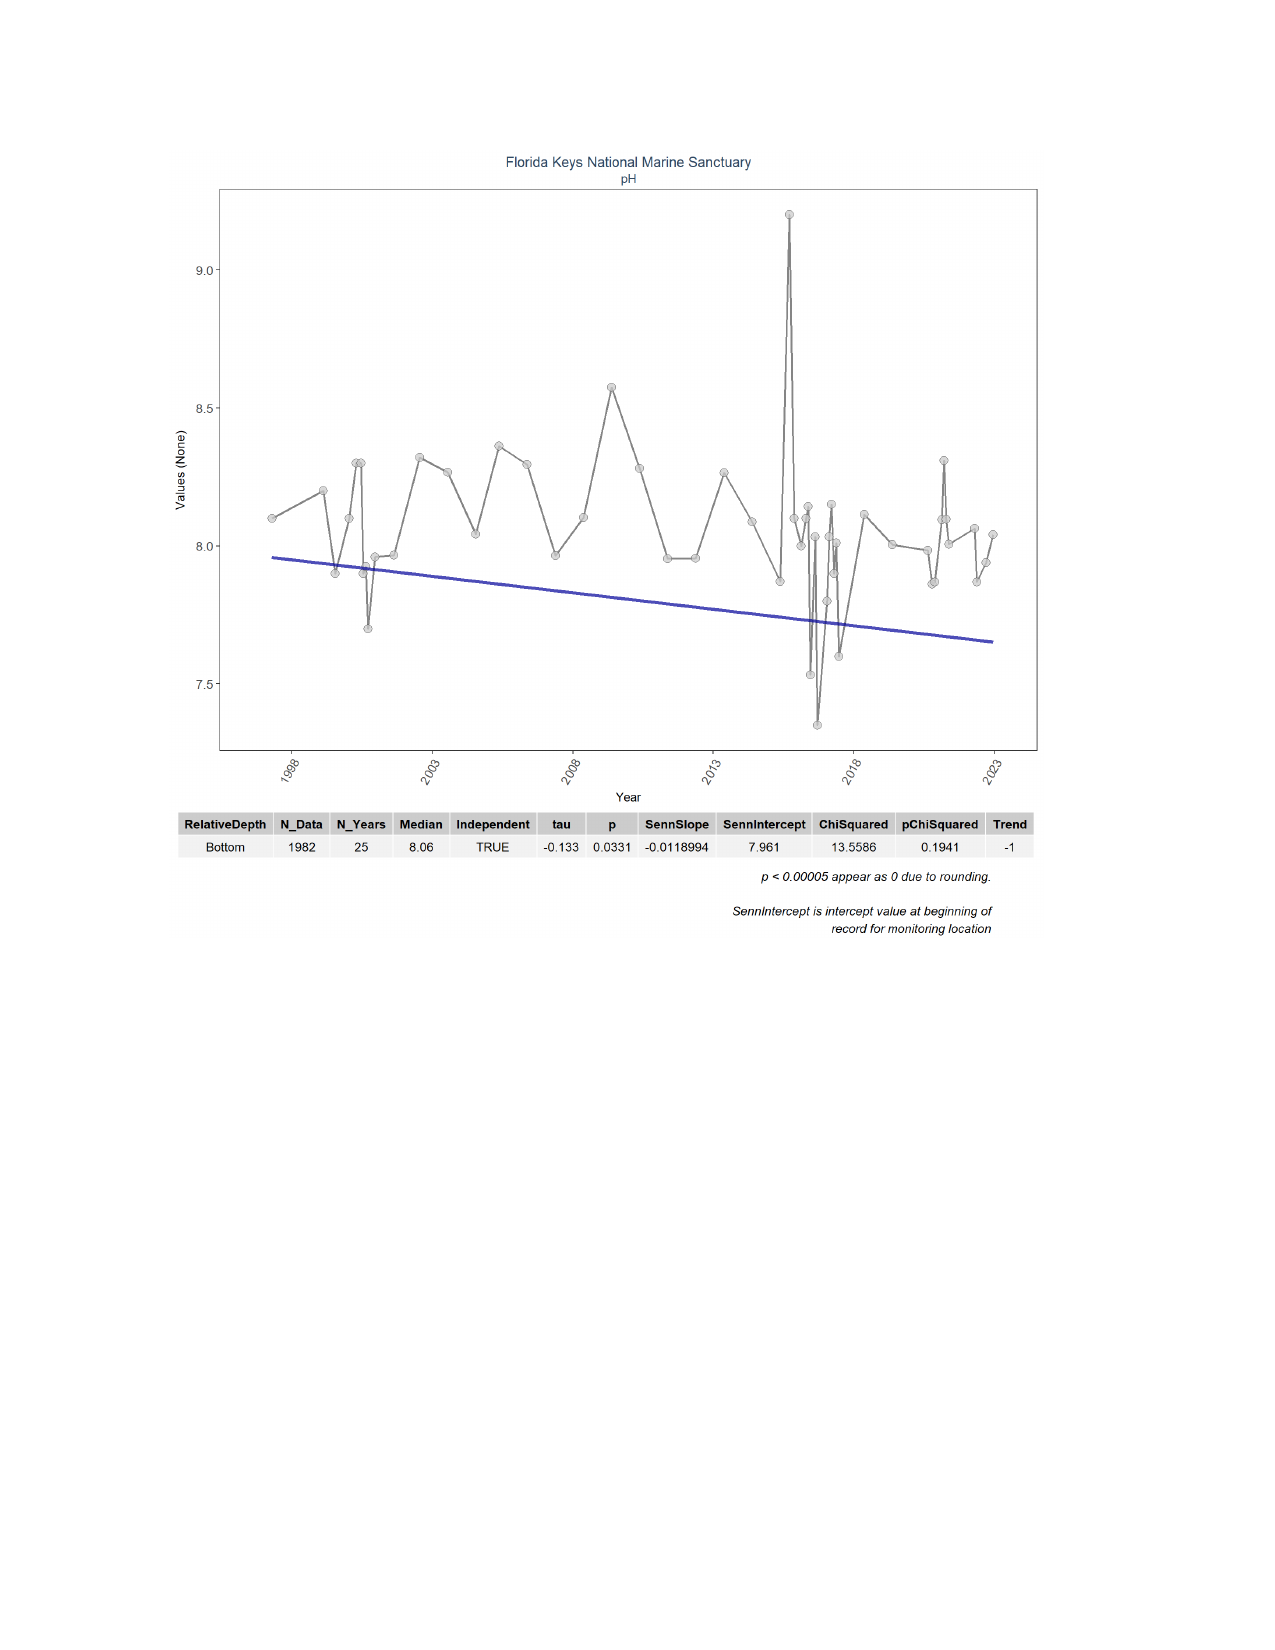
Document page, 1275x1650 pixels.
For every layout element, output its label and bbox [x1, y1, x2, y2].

picture [168, 150, 1044, 938]
